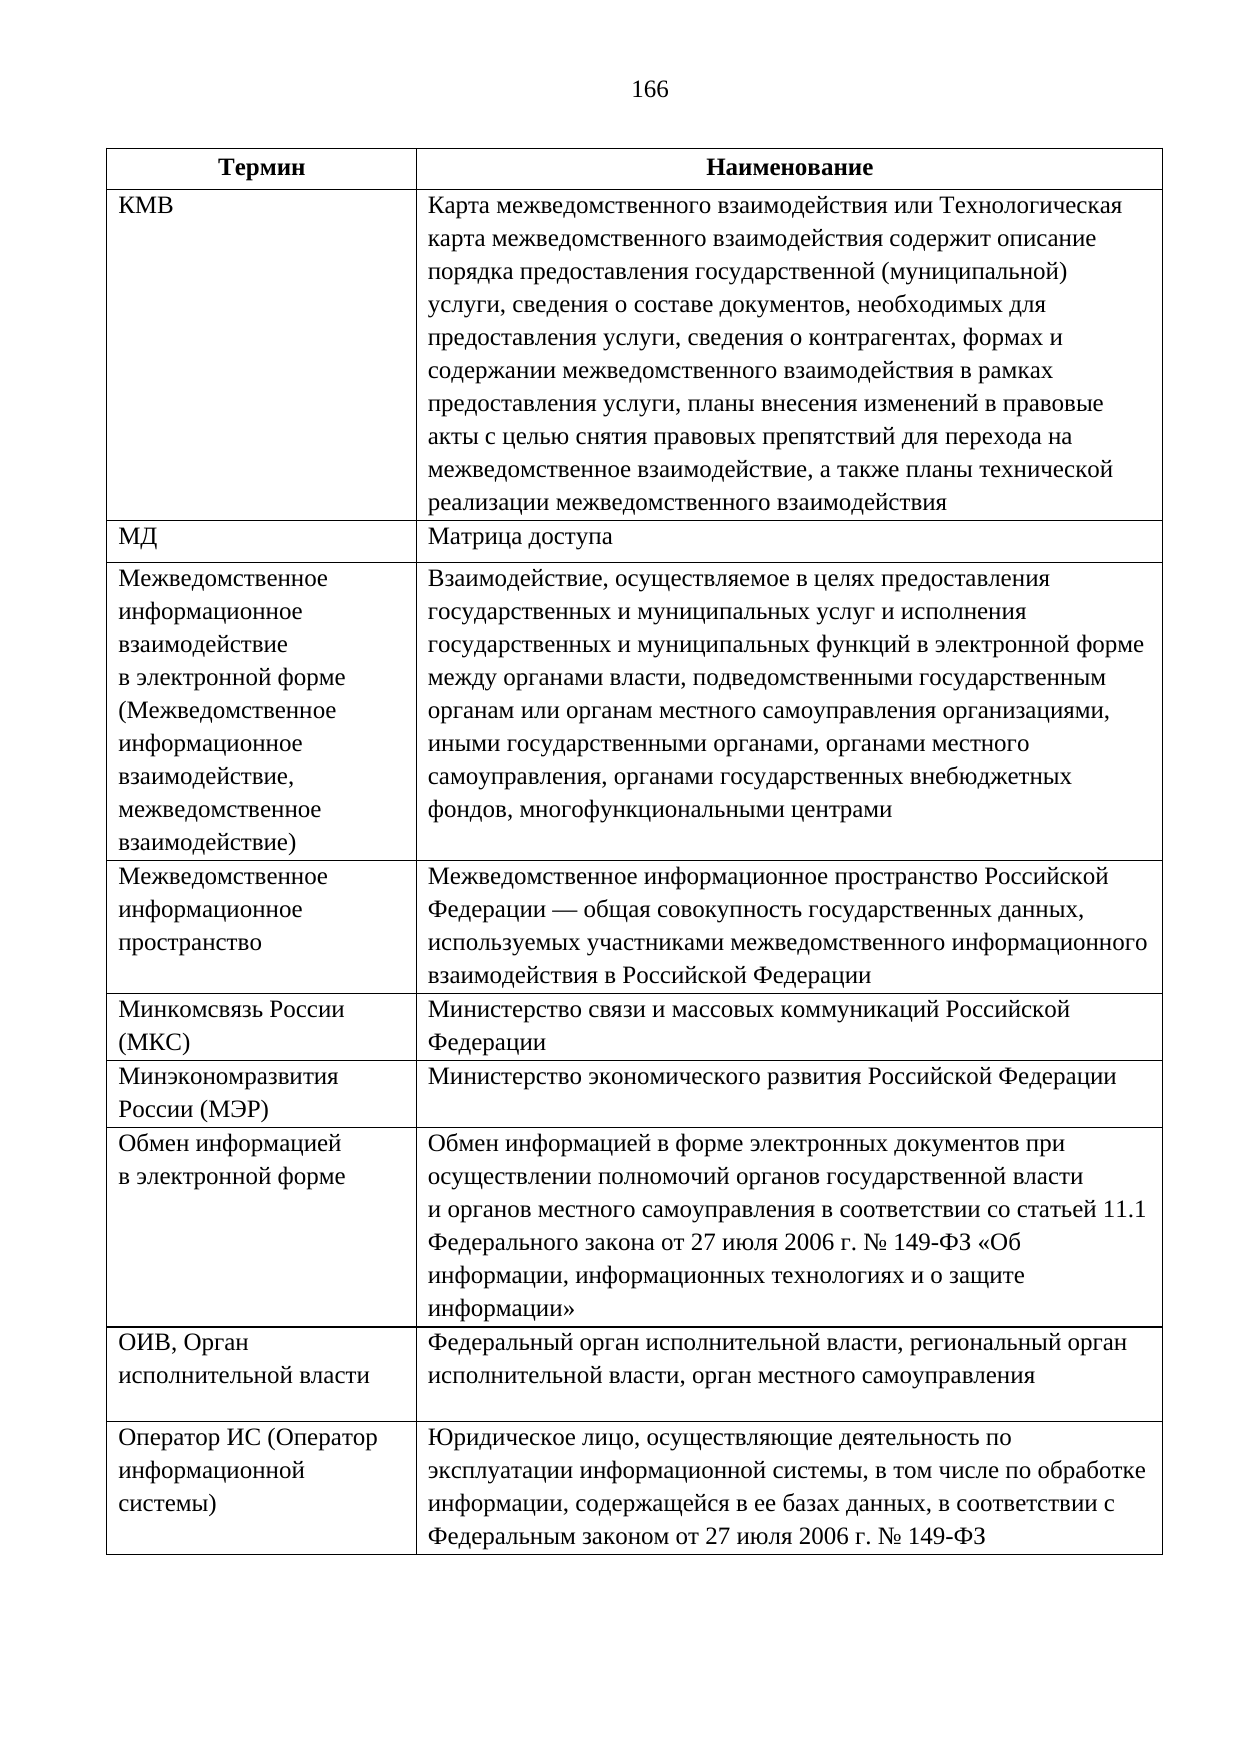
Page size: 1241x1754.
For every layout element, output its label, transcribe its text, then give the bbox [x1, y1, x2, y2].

table_cell КМВ [107, 190, 416, 520]
table_cell МД [107, 521, 416, 562]
table_cell Карта межведомственного взаимодействия или Технологическая карта межведомственного взаимодействия содержит описание порядка предоставления государственной (муниципальной) услуги, сведения о составе документов, необходимых для предоставления услуги, сведения о контрагентах, формах и содержании межведомственного взаимодействия в рамках предоставления услуги, планы внесения изменений в правовые акты с целью снятия правовых препятствий для перехода на межведомственное взаимодействие, а также планы технической реализации межведомственного взаимодействия [417, 190, 1162, 520]
table_header Наименование [417, 149, 1162, 189]
table_cell Матрица доступа [417, 521, 1162, 562]
table_cell Федеральный орган исполнительной власти, региональный орган исполнительной власти, орган местного самоуправления [417, 1328, 1162, 1421]
table_cell Минэкономразвития России (МЭР) [107, 1061, 416, 1127]
table_cell Взаимодействие, осуществляемое в целях предоставления государственных и муниципальных услуг и исполнения государственных и муниципальных функций в электронной форме между органами власти, подведомственными государственным органам или органам местного самоуправления организациями, иными государственными органами, органами местного самоуправления, органами государственных внебюджетных фондов, многофункциональными центрами [417, 563, 1162, 860]
table_header Термин [107, 149, 416, 189]
table_cell Межведомственное информационное пространство Российской Федерации — общая совокупность государственных данных, используемых участниками межведомственного информационного взаимодействия в Российской Федерации [417, 861, 1162, 993]
table_cell Межведомственное информационное пространство [107, 861, 416, 993]
table_cell Обмен информацией в электронной форме [107, 1128, 416, 1326]
table_cell Оператор ИС (Оператор информационной системы) [107, 1422, 416, 1554]
table_cell Межведомственное информационное взаимодействие в электронной форме (Межведомственное информационное взаимодействие, межведомственное взаимодействие) [107, 563, 416, 860]
table_cell Министерство связи и массовых коммуникаций Российской Федерации [417, 994, 1162, 1060]
table_cell ОИВ, Орган исполнительной власти [107, 1328, 416, 1421]
table_cell Юридическое лицо, осуществляющие деятельность по эксплуатации информационной системы, в том числе по обработке информации, содержащейся в ее базах данных, в соответствии с Федеральным законом от 27 июля 2006 г. № 149-ФЗ [417, 1422, 1162, 1554]
table_cell Министерство экономического развития Российской Федерации [417, 1061, 1162, 1127]
table_cell Минкомсвязь России (МКС) [107, 994, 416, 1060]
table_cell Обмен информацией в форме электронных документов при осуществлении полномочий органов государственной власти и органов местного самоуправления в соответствии со статьей 11.1 Федерального закона от 27 июля 2006 г. № 149-ФЗ «Об информации, информационных технологиях и о защите информации» [417, 1128, 1162, 1326]
